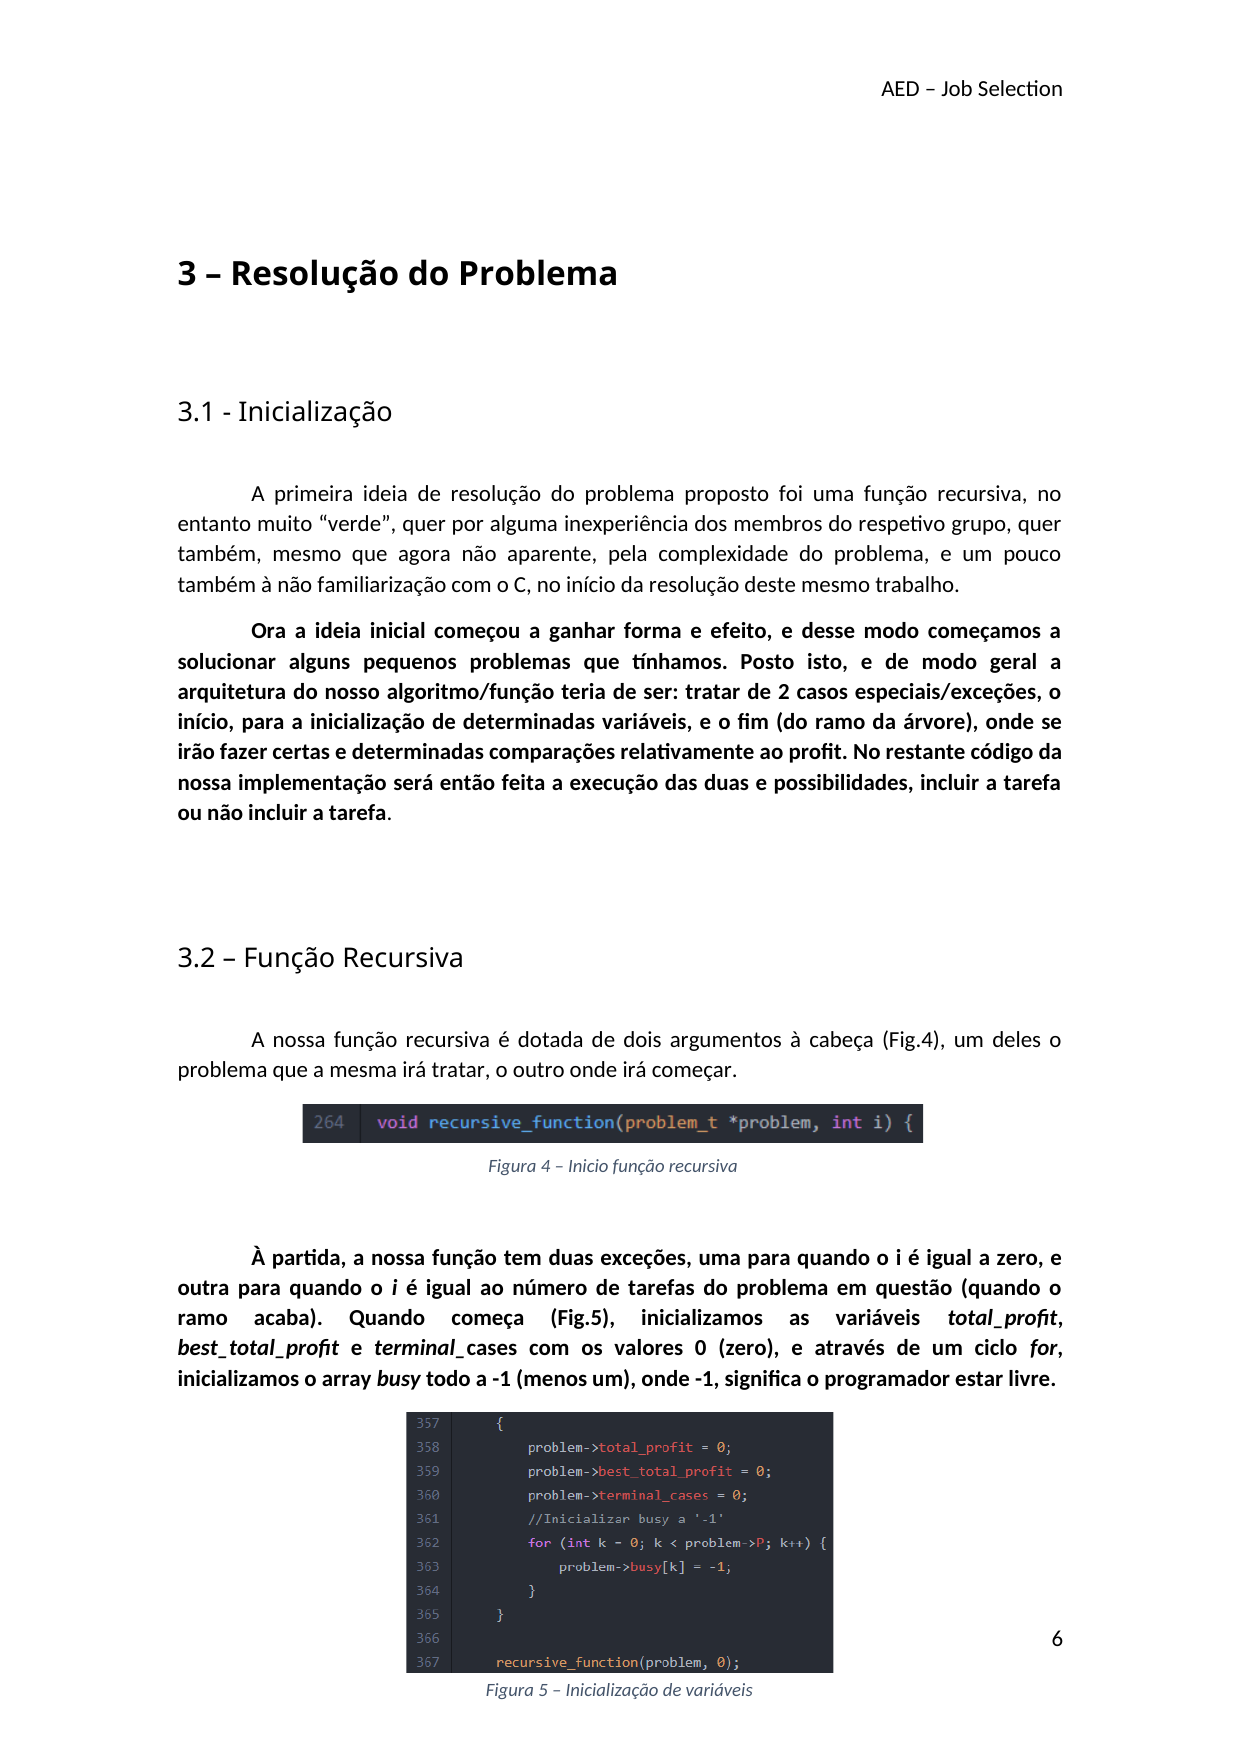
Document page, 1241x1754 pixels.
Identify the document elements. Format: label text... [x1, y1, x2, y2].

text À partida, a nossa função tem duas exceções, uma para quando o i é igual a zero, e outra para quando o i é igual ao número de tarefas do problema em questão (quando o ramo acaba). Quando começa (Fig.5), inicializamos as variáveis total_profit, best_total_profit e terminal_cases com os valores 0 (zero), e através de um ciclo for, inicializamos o array busy todo a -1 (menos um), onde -1, significa o programador estar livre. [177, 1243, 1063, 1392]
picture [301, 1104, 923, 1143]
subtitle 3.1 - Inicialização [177, 392, 1063, 429]
text A primeira ideia de resolução do problema proposto foi uma função recursiva, no entanto muito “verde”, quer por alguma inexperiência dos membros do respetivo grupo, quer também, mesmo que agora não aparente, pela complexidade do problema, e um pouco também à não familiarização com o C, no início da resolução deste mesmo trabalho. [177, 479, 1063, 598]
text Ora a ideia inicial começou a ganhar forma e efeito, e desse modo começamos a solucionar alguns pequenos problemas que tínhamos. Posto isto, e de modo geral a arquitetura do nosso algoritmo/função teria de ser: tratar de 2 casos especiais/exceções, o início, para a inicialização de determinadas variáveis, e o fim (do ramo da árvore), onde se irão fazer certas e determinadas comparações relativamente ao profit. No restante código da nossa implementação será então feita a execução das duas e possibilidades, incluir a tarefa ou não incluir a tarefa. [177, 617, 1063, 826]
picture [405, 1412, 834, 1673]
subtitle 3.2 – Função Recursiva [177, 938, 1063, 975]
text A nossa função recursiva é dotada de dois argumentos à cabeça (Fig.4), um deles o problema que a mesma irá tratar, o outro onde irá começar. [177, 1025, 1063, 1083]
subtitle 3 – Resolução do Problema [177, 250, 1063, 295]
